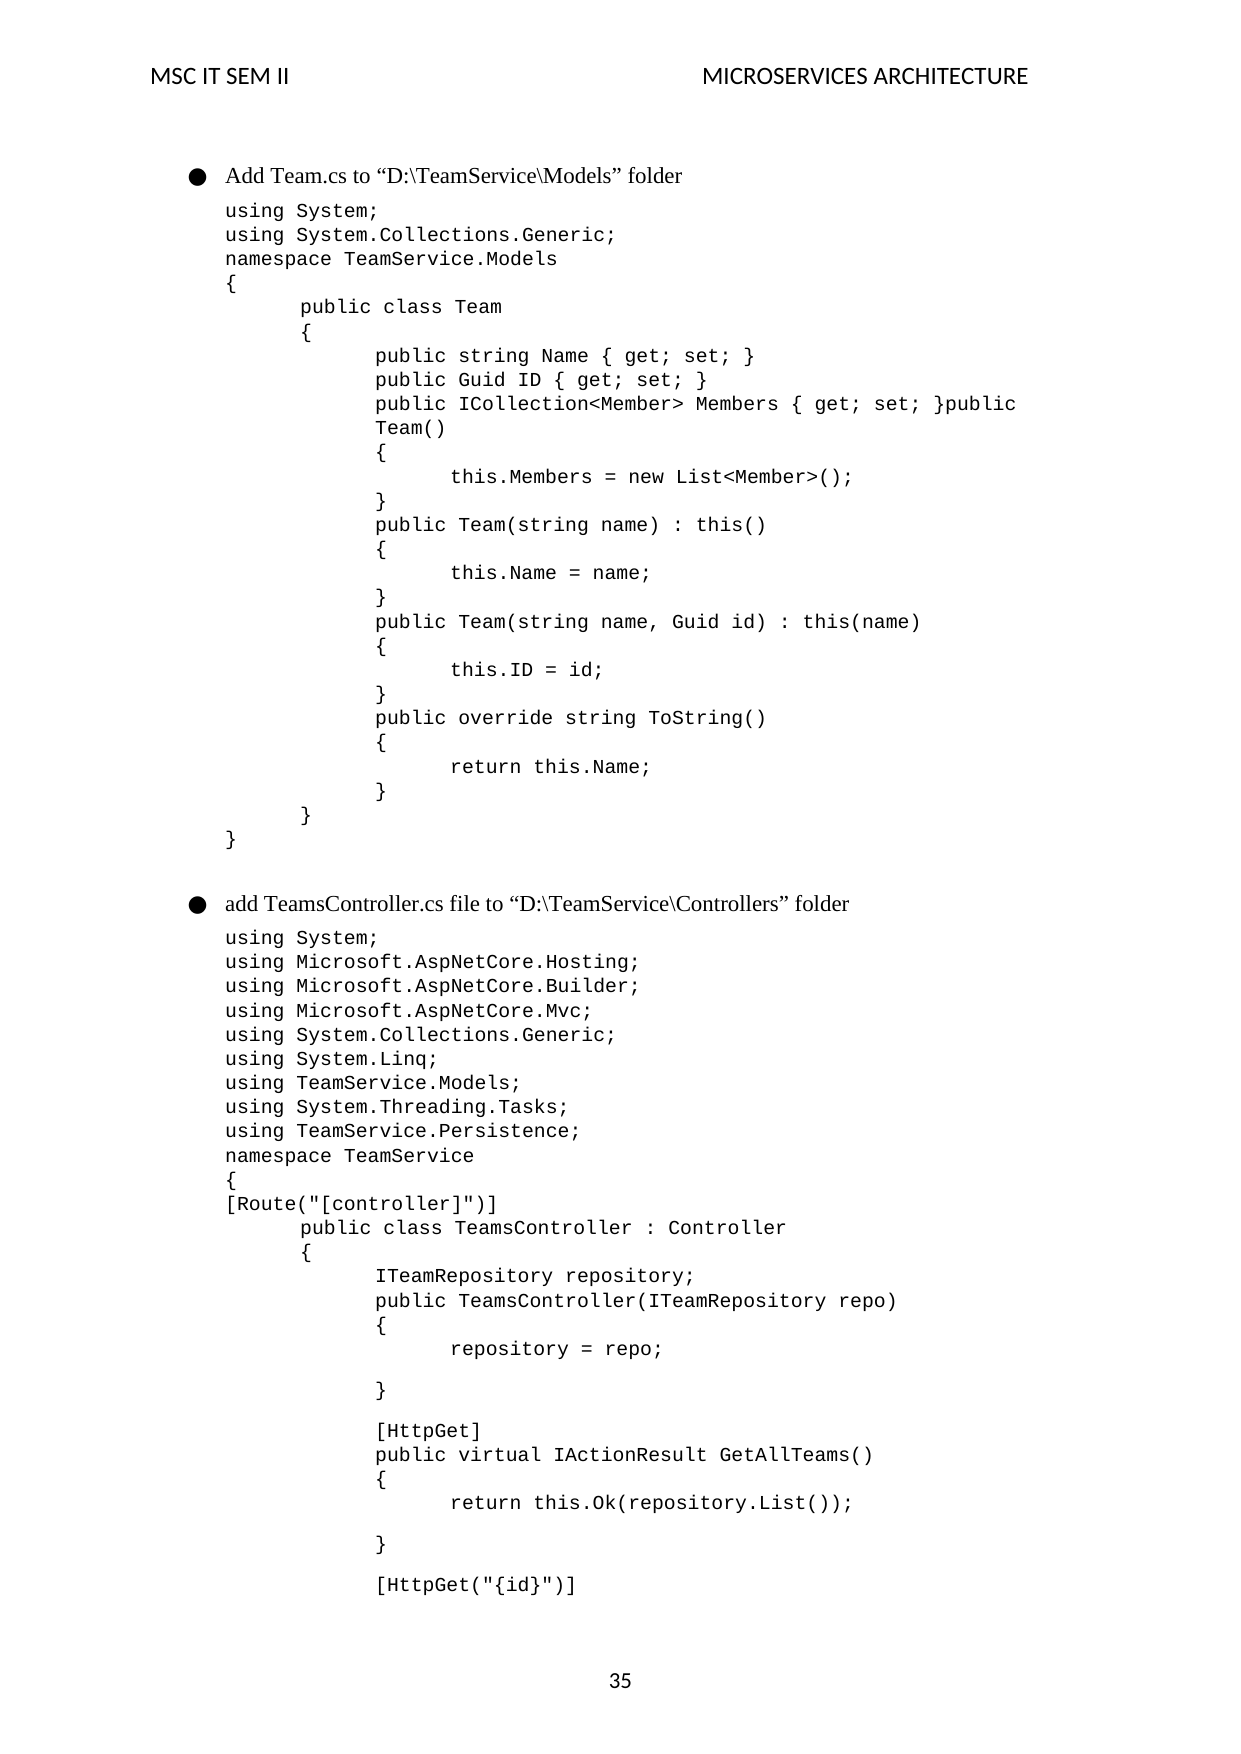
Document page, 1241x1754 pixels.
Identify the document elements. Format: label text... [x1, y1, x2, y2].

text public virtual IActionResult GetAllTeams() [300, 1445, 1090, 1467]
text using Microsoft.AspNetCore.Mvc; [225, 1001, 1090, 1023]
text public class Team [225, 297, 1090, 320]
text public class TeamsController : Controller { [300, 1218, 1090, 1265]
text } [300, 684, 1090, 706]
text { [225, 1170, 1090, 1192]
text { [300, 539, 1090, 561]
text public Team(string name) : this() [300, 515, 1090, 537]
text { [300, 636, 1090, 658]
list add TeamsController.cs file to “D:\TeamService\Controllers” folder [187, 877, 1090, 924]
text repository = repo; [375, 1339, 1090, 1361]
text { [300, 1315, 1090, 1337]
text public string Name { get; set; } [300, 346, 1090, 368]
text ITeamRepository repository; [300, 1266, 1090, 1289]
text using System.Threading.Tasks; [225, 1097, 1090, 1120]
text } [225, 805, 1090, 827]
text using TeamService.Persistence; [225, 1121, 1090, 1144]
text this.Name = name; [375, 563, 1090, 586]
text return this.Name; [375, 757, 1090, 779]
text { [300, 1469, 1090, 1491]
text this.Members = new List<Member>(); [375, 467, 1090, 489]
text } [300, 587, 1090, 610]
text using System.Collections.Generic; [225, 225, 1090, 247]
text } [300, 1534, 1090, 1556]
text return this.Ok(repository.List()); [375, 1493, 1090, 1516]
text namespace TeamService [225, 1146, 1090, 1168]
text public ICollection<Member> Members { get; set; }public Team() [375, 394, 1090, 441]
text } [300, 491, 1090, 513]
text public override string ToString() [300, 708, 1090, 731]
text using System; [225, 928, 1090, 951]
list Add Team.cs to “D:\TeamService\Models” folder [187, 150, 1090, 197]
text [HttpGet] [300, 1421, 1090, 1443]
text { [225, 322, 1090, 344]
text using System.Collections.Generic; [225, 1025, 1090, 1047]
text [HttpGet("{id}")] [300, 1575, 1090, 1597]
text public Guid ID { get; set; } [300, 370, 1090, 392]
text } [300, 1380, 1090, 1402]
text { [225, 273, 1090, 296]
text public Team(string name, Guid id) : this(name) [300, 612, 1090, 634]
text } [300, 781, 1090, 803]
text [Route("[controller]")] [225, 1194, 1090, 1216]
text using TeamService.Models; [225, 1073, 1090, 1096]
text using System; [225, 201, 1090, 223]
text using Microsoft.AspNetCore.Builder; [225, 976, 1090, 999]
text namespace TeamService.Models [225, 249, 1090, 271]
text using Microsoft.AspNetCore.Hosting; [225, 952, 1090, 975]
text { [300, 442, 1090, 465]
text { [300, 732, 1090, 755]
text this.ID = id; [375, 660, 1090, 682]
text } [225, 829, 1090, 851]
text public TeamsController(ITeamRepository repo) [300, 1291, 1090, 1313]
text using System.Linq; [225, 1049, 1090, 1071]
